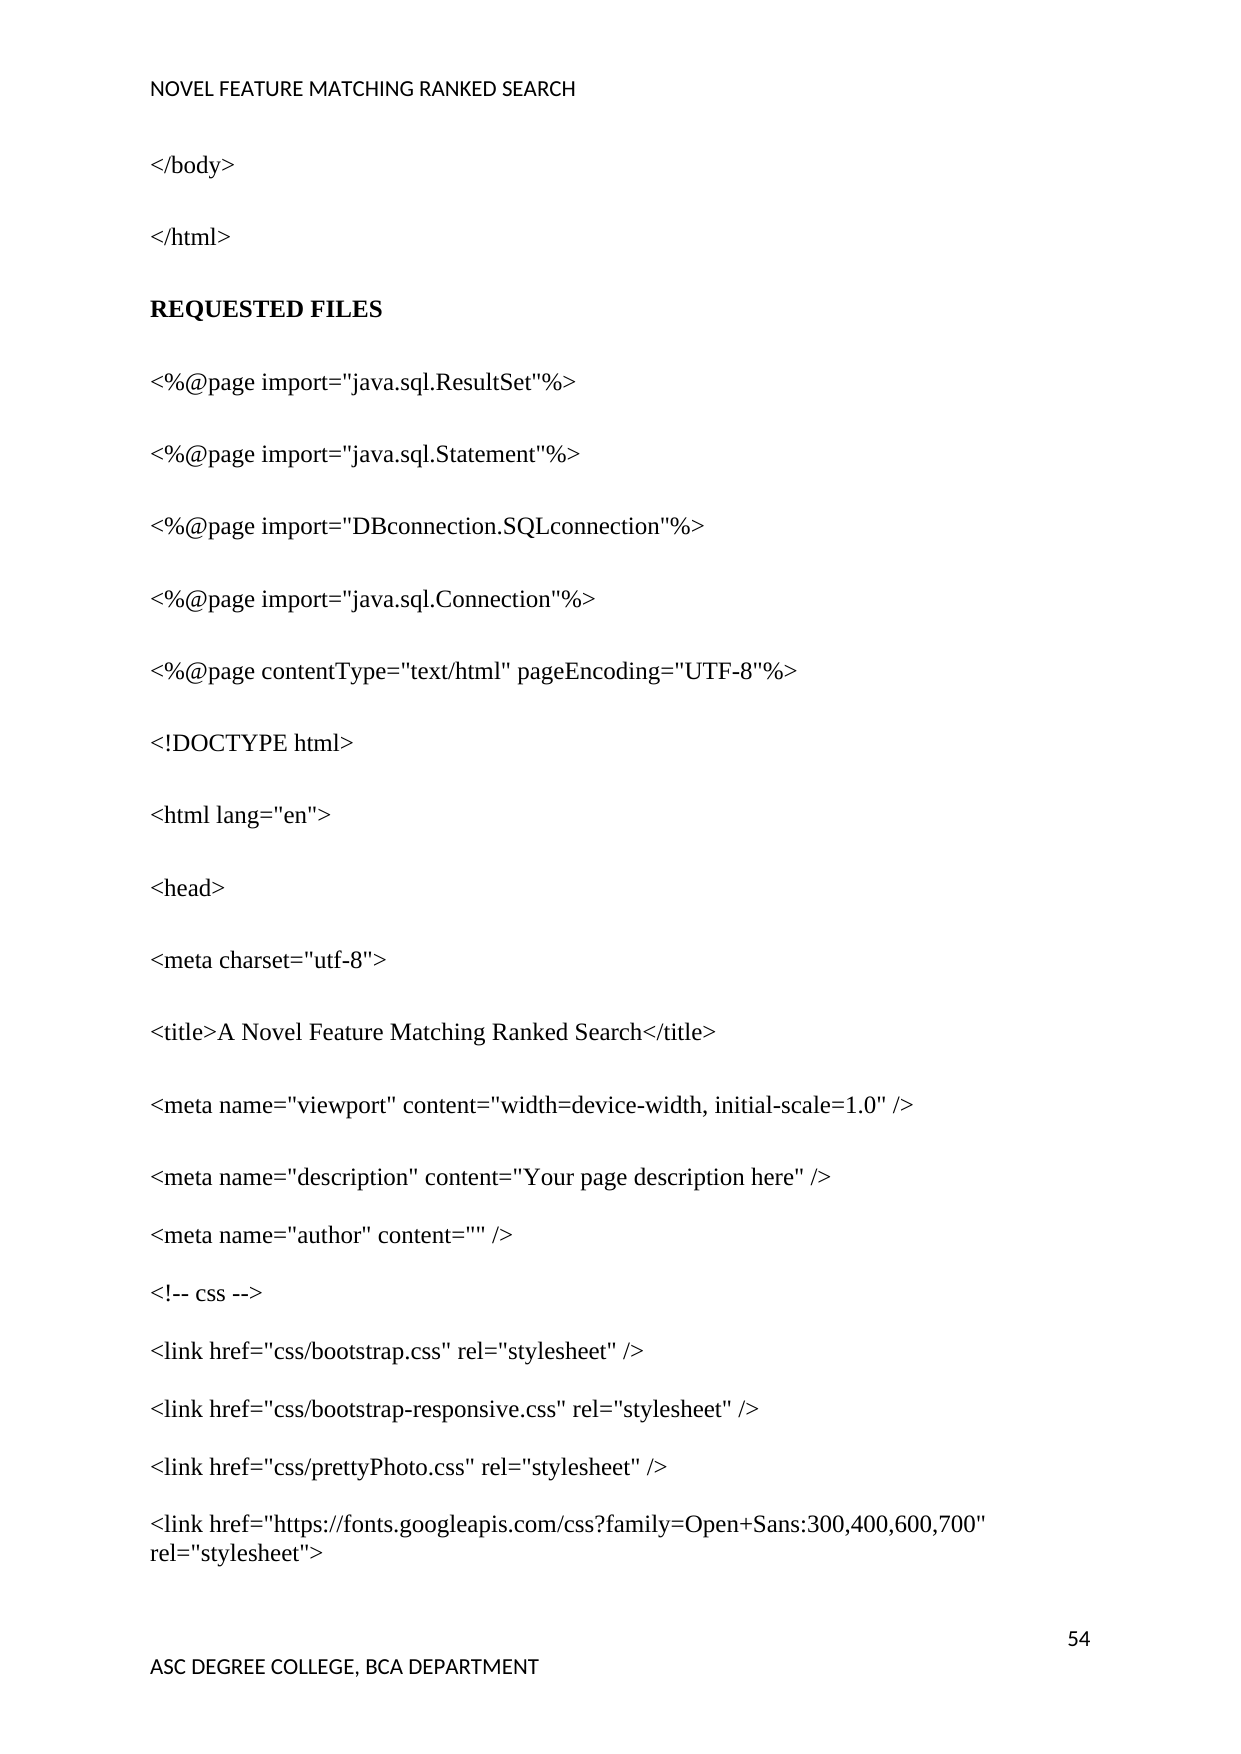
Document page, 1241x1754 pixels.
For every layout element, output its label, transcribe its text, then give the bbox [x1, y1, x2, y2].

subtitle <%@page import="java.sql.Statement"%> [150, 439, 1090, 468]
subtitle <%@page import="java.sql.Connection"%> [150, 584, 1090, 612]
subtitle <meta name="viewport" content="width=device-width, initial-scale=1.0" /> [150, 1090, 1090, 1118]
subtitle <%@page import="java.sql.ResultSet"%> [150, 367, 1090, 396]
subtitle <head> [150, 873, 1090, 902]
subtitle <meta charset="utf-8"> [150, 945, 1090, 974]
subtitle <meta name="author" content="" /> [150, 1220, 1090, 1249]
subtitle <%@page import="DBconnection.SQLconnection"%> [150, 511, 1090, 540]
subtitle <%@page contentType="text/html" pageEncoding="UTF-8"%> [150, 656, 1090, 685]
subtitle <!-- css --> [150, 1278, 1090, 1307]
subtitle </html> [150, 222, 1090, 251]
subtitle <link href="css/bootstrap-responsive.css" rel="stylesheet" /> [150, 1394, 1090, 1422]
subtitle <link href="css/prettyPhoto.css" rel="stylesheet" /> [150, 1452, 1090, 1480]
subtitle <link href="https://fonts.googleapis.com/css?family=Open+Sans:300,400,600,700" rel="stylesheet"> [150, 1509, 1090, 1567]
subtitle </body> [150, 150, 1090, 179]
subtitle <!DOCTYPE html> [150, 728, 1090, 757]
subtitle <meta name="description" content="Your page description here" /> [150, 1162, 1090, 1191]
subtitle <title>A Novel Feature Matching Ranked Search</title> [150, 1017, 1090, 1046]
subtitle <html lang="en"> [150, 801, 1090, 829]
subtitle REQUESTED FILES [150, 294, 1090, 323]
subtitle <link href="css/bootstrap.css" rel="stylesheet" /> [150, 1336, 1090, 1364]
